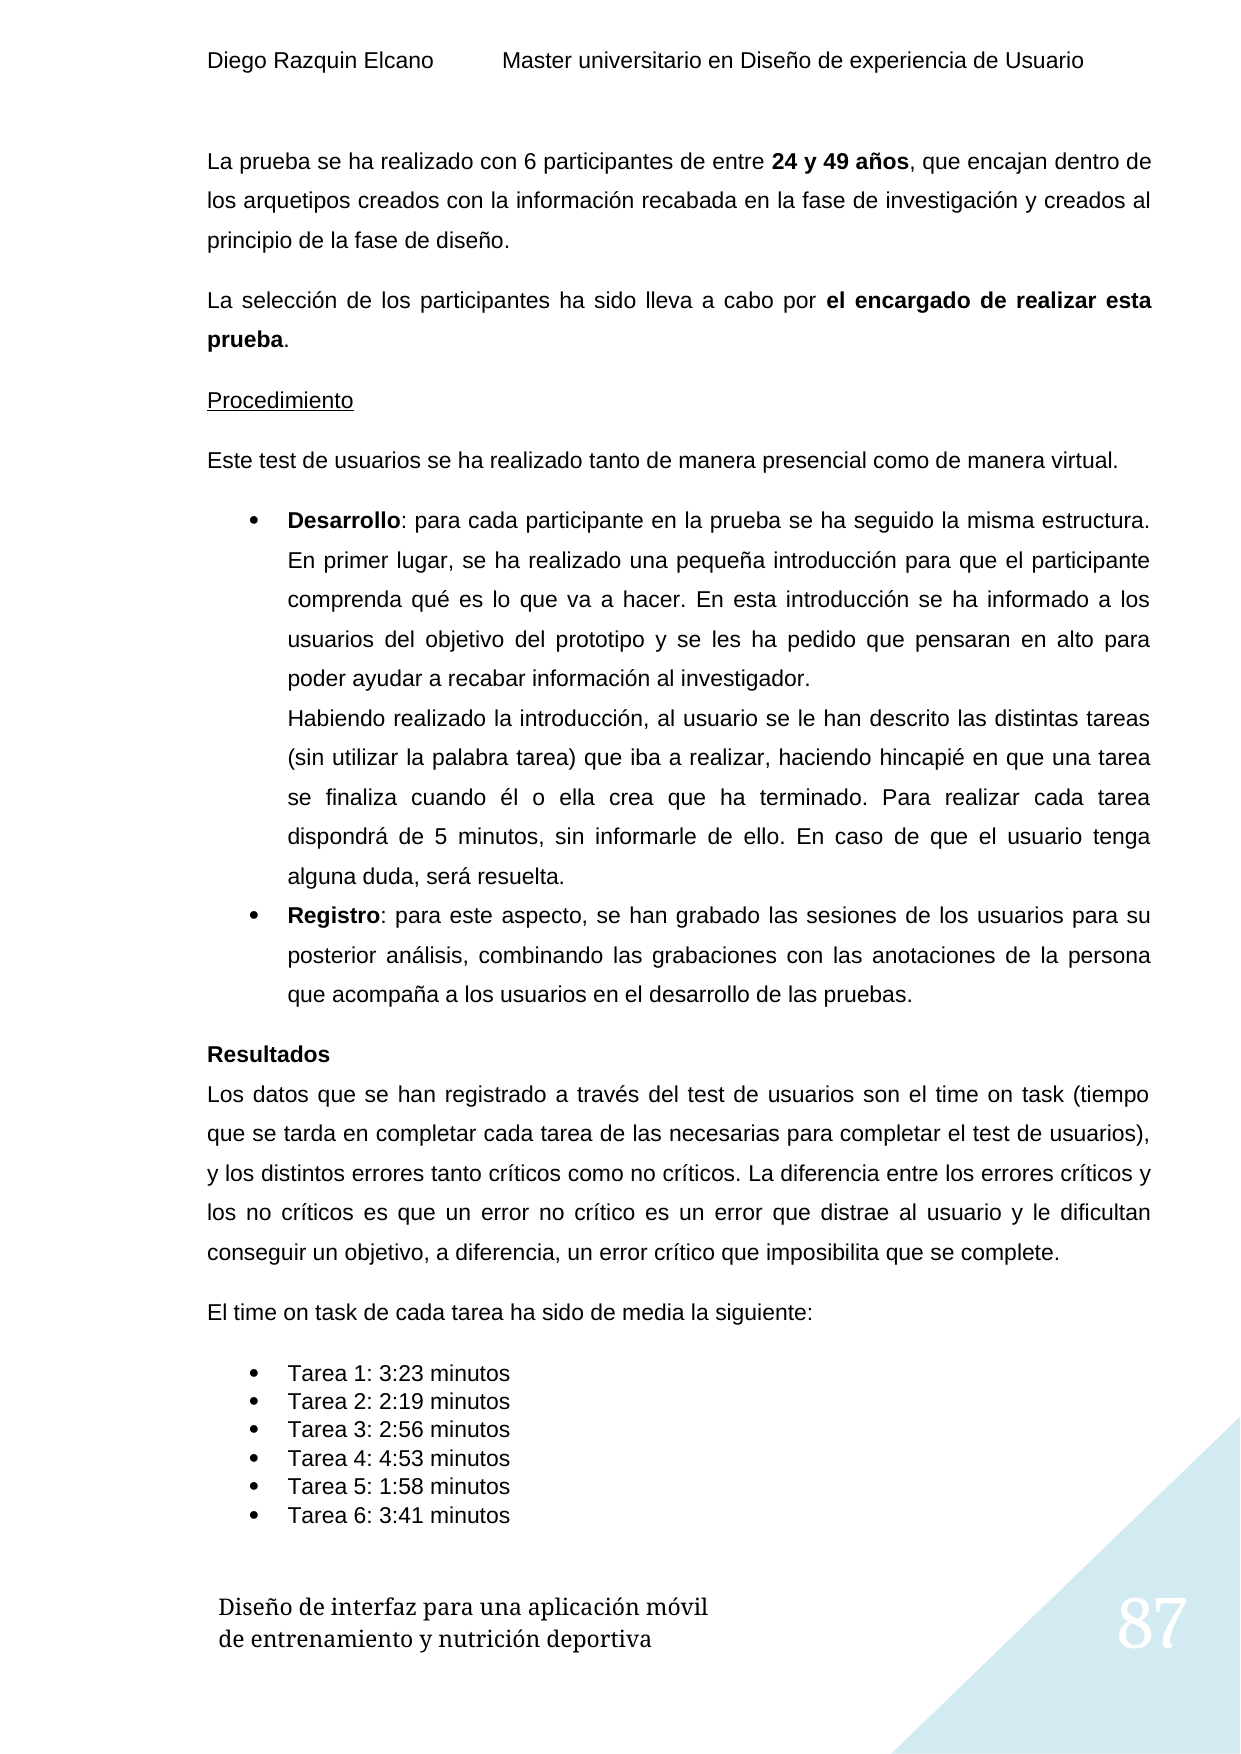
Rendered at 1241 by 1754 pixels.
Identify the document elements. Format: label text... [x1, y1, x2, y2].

list Tarea 6: 3:41 minutos [250, 1502, 1152, 1528]
text Procedimiento [207, 387, 1152, 413]
list Tarea 1: 3:23 minutos [250, 1359, 1152, 1386]
text La prueba se ha realizado con 6 participantes de entre 24 y 49 años, que encajan dentro de los arquetipos creados con la información recabada en la fase de investigación y creados al principio de la fase de diseño. [207, 148, 1152, 253]
text La selección de los participantes ha sido lleva a cabo por el encargado de realizar esta prueba. [207, 287, 1152, 353]
text Este test de usuarios se ha realizado tanto de manera presencial como de manera virtual. [207, 447, 1152, 473]
list Desarrollo: para cada participante en la prueba se ha seguido la misma estructura. En primer lugar, se ha realizado una pequeña introducción para que el participante comprenda qué es lo que va a hacer. En esta introducción se ha informado a los usuarios del objetivo del prototipo y se les ha pedido que pensaran en alto para poder ayudar a recabar información al investigador. [250, 507, 1152, 692]
list Tarea 4: 4:53 minutos [250, 1445, 1152, 1471]
list Tarea 3: 2:56 minutos [250, 1416, 1152, 1443]
list Tarea 5: 1:58 minutos [250, 1473, 1152, 1499]
subtitle Resultados [207, 1041, 1152, 1068]
list Tarea 2: 2:19 minutos [250, 1388, 1152, 1414]
text Los datos que se han registrado a través del test de usuarios son el time on task (tiempo que se tarda en completar cada tarea de las necesarias para completar el test de usuarios), y los distintos errores tanto críticos como no críticos. La diferencia entre los errores críticos y los no críticos es que un error no crítico es un error que distrae al usuario y le dificultan conseguir un objetivo, a diferencia, un error crítico que imposibilita que se complete. [207, 1081, 1152, 1265]
list Habiendo realizado la introducción, al usuario se le han descrito las distintas tareas (sin utilizar la palabra tarea) que iba a realizar, haciendo hincapié en que una tarea se finaliza cuando él o ella crea que ha terminado. Para realizar cada tarea dispondrá de 5 minutos, sin informarle de ello. En caso de que el usuario tenga alguna duda, será resuelta. [287, 705, 1152, 889]
list Registro: para este aspecto, se han grabado las sesiones de los usuarios para su posterior análisis, combinando las grabaciones con las anotaciones de la persona que acompaña a los usuarios en el desarrollo de las pruebas. [250, 902, 1152, 1007]
text El time on task de cada tarea ha sido de media la siguiente: [207, 1299, 1152, 1326]
